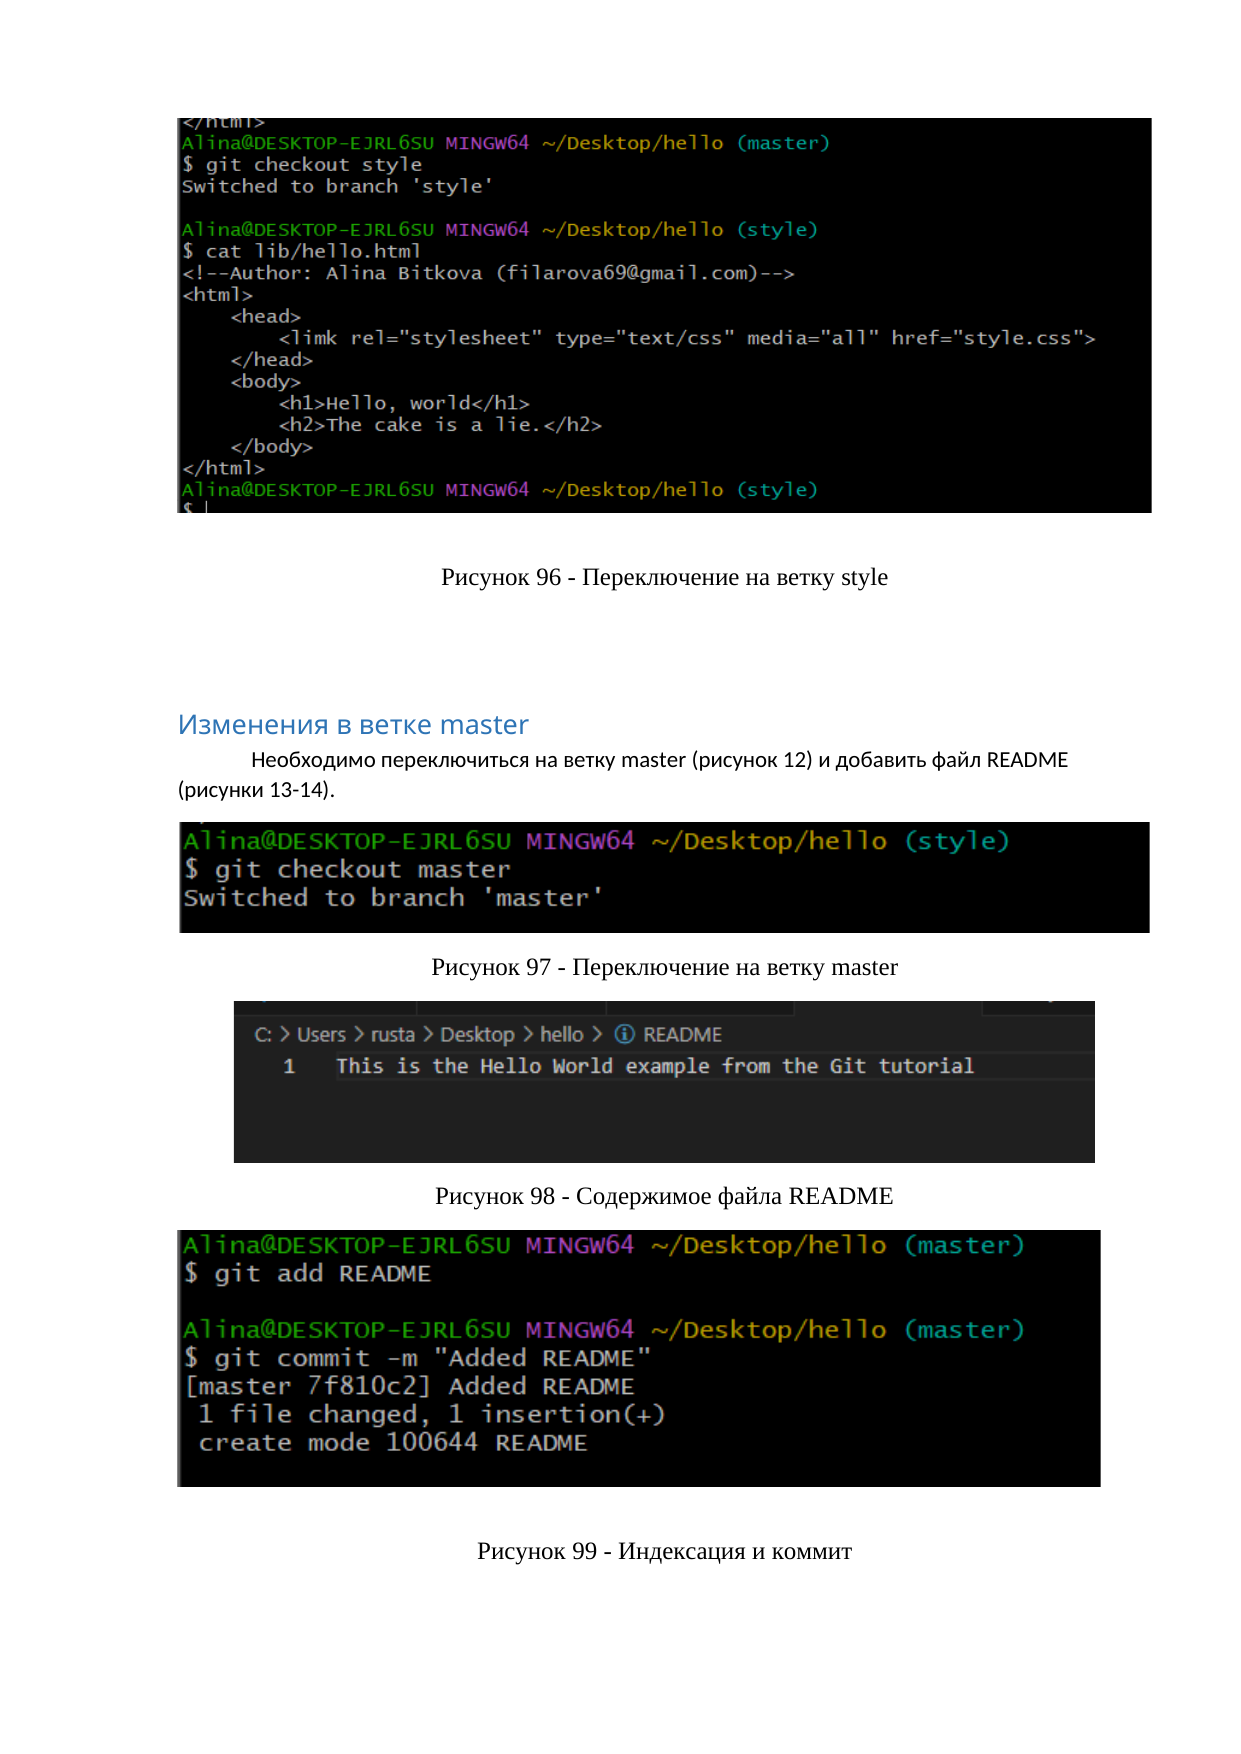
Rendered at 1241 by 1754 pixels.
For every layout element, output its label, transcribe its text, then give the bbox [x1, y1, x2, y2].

picture [179, 822, 1150, 933]
picture [233, 1001, 1095, 1163]
text Рисунок 99 - Индексация и коммит [177, 1536, 1152, 1565]
text Рисунок 97 - Переключение на ветку master [177, 952, 1152, 981]
subtitle Изменения в ветке master [177, 705, 1152, 742]
text Рисунок 98 - Содержимое файла README [177, 1181, 1152, 1210]
text Рисунок 96 - Переключение на ветку style [177, 562, 1152, 591]
text Необходимо переключиться на ветку master (рисунок 12) и добавить файл README (рисунки 13-14). [177, 745, 1152, 803]
picture [177, 118, 1152, 513]
picture [177, 1230, 1101, 1487]
